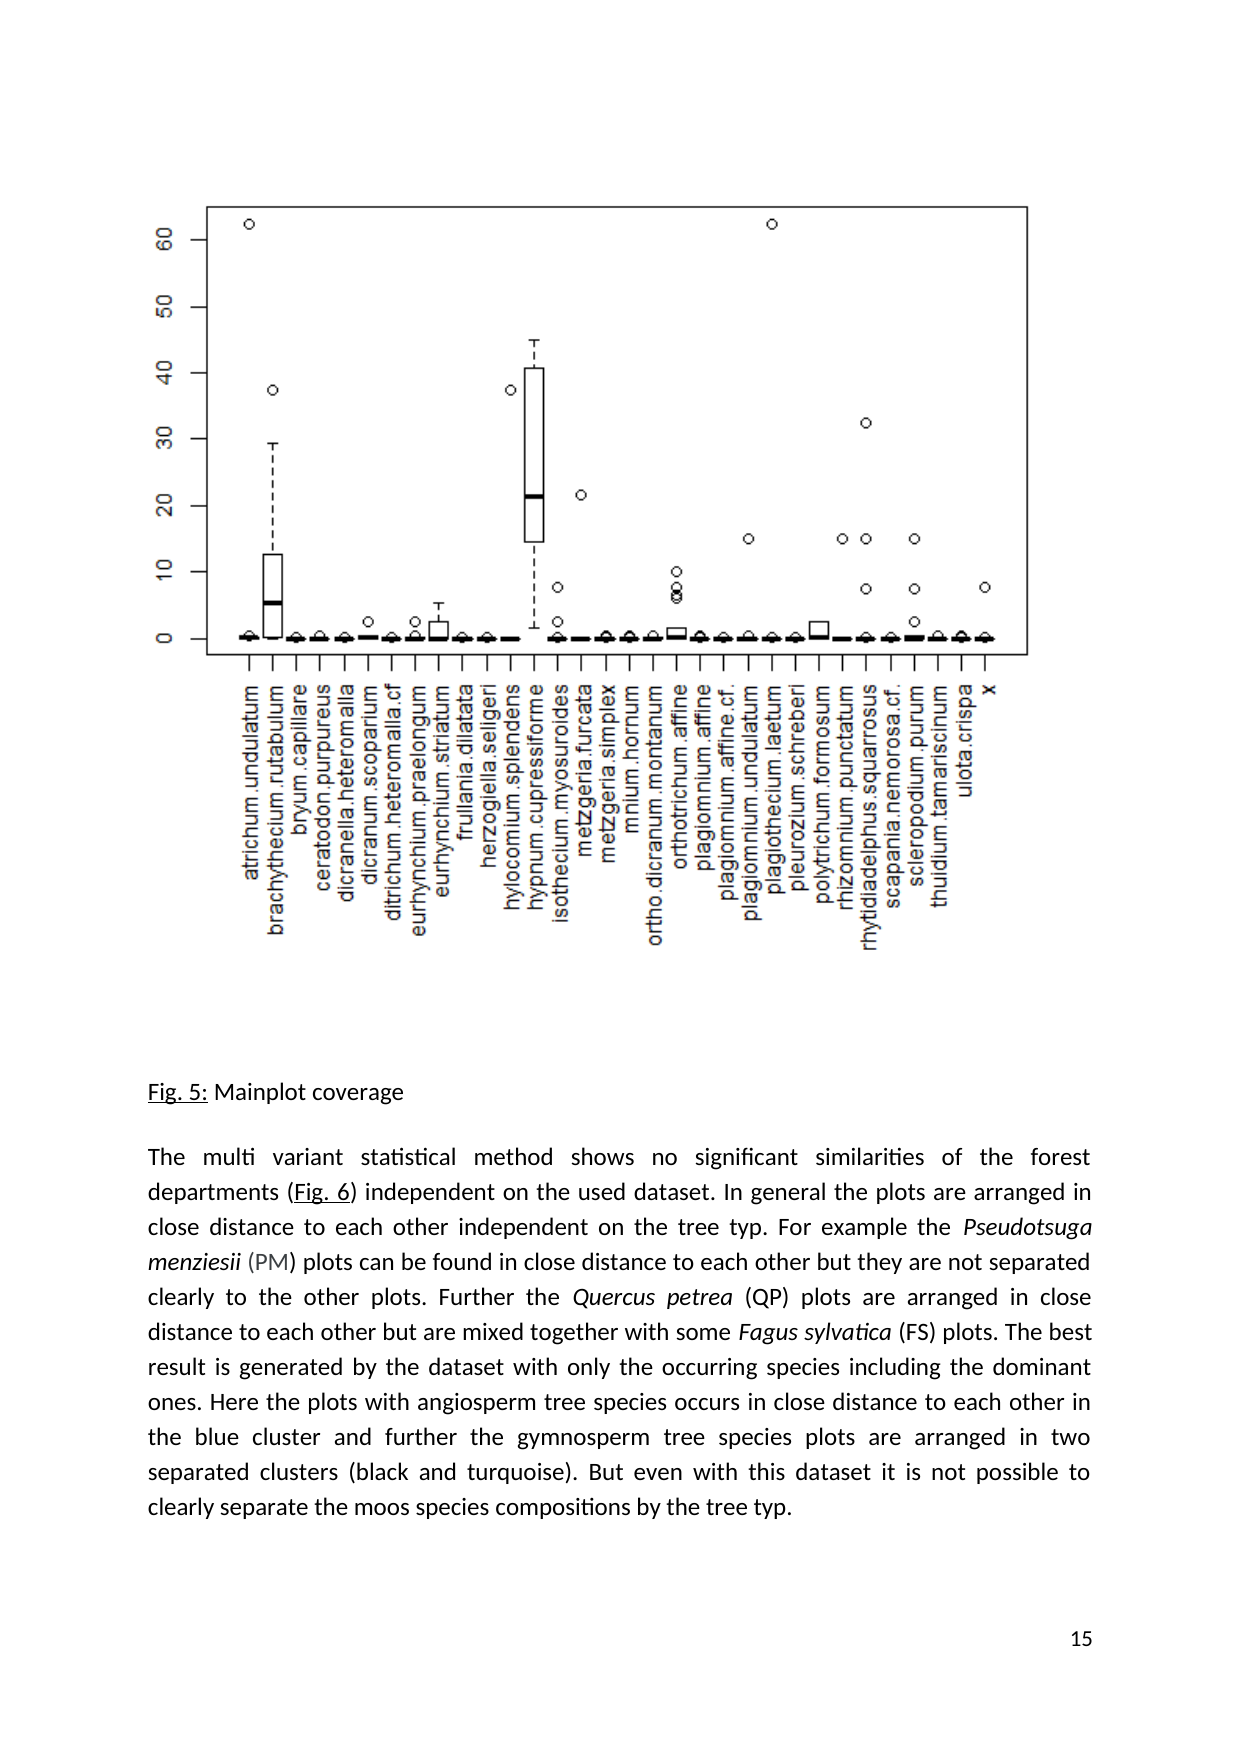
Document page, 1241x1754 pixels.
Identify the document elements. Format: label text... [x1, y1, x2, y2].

text Fig. 5: Mainplot coverage [148, 1076, 1093, 1106]
picture [147, 147, 1058, 986]
text The multi variant statistical method shows no significant similarities of the forest departments (Fig. 6) independent on the used dataset. In general the plots are arranged in close distance to each other independent on the tree typ. For example the Pseudotsuga menziesii (PM) plots can be found in close distance to each other but they are not separated clearly to the other plots. Further the Quercus petrea (QP) plots are arranged in close distance to each other but are mixed together with some Fagus sylvatica (FS) plots. The best result is generated by the dataset with only the occurring species including the dominant ones. Here the plots with angiosperm tree species occurs in close distance to each other in the blue cluster and further the gymnosperm tree species plots are arranged in two separated clusters (black and turquoise). But even with this dataset it is not possible to clearly separate the moos species compositions by the tree typ. [148, 1141, 1093, 1521]
